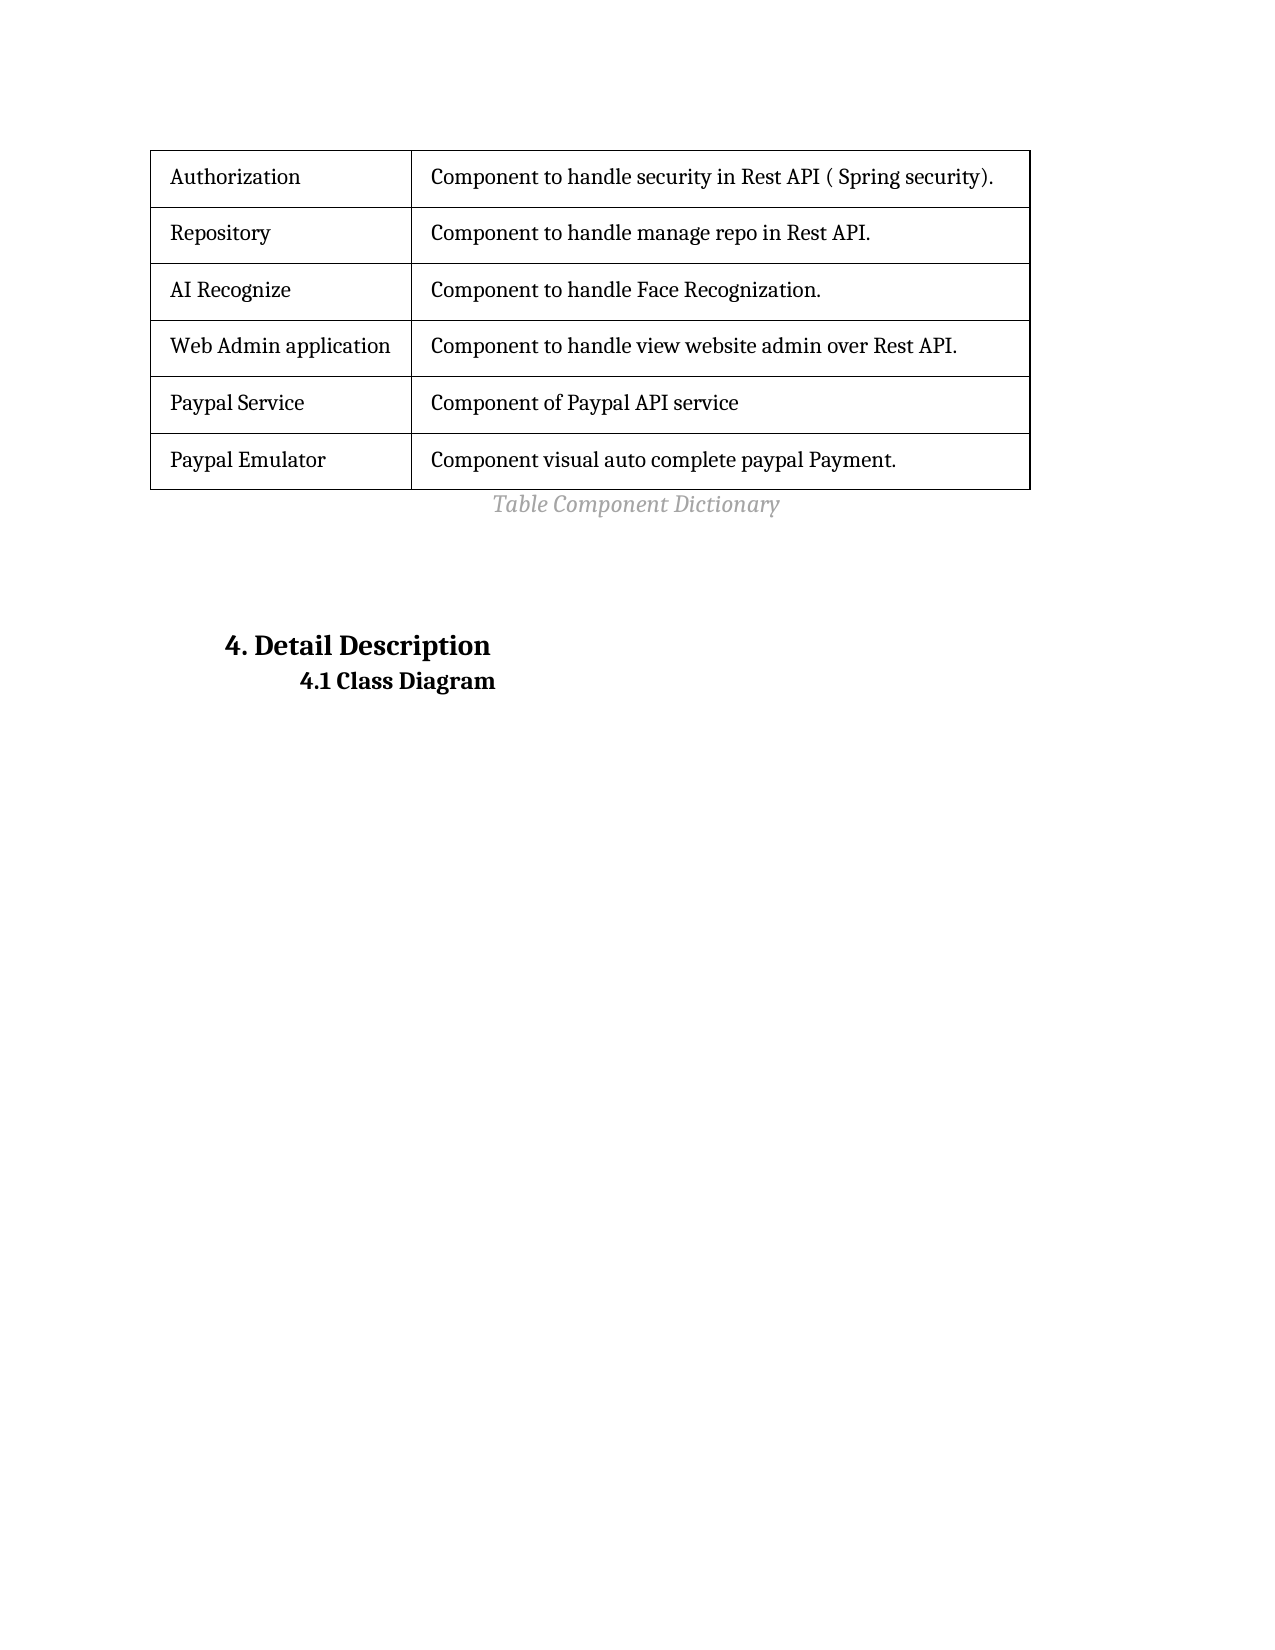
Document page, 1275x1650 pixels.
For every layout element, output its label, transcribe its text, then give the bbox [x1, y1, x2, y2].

table_cell AI Recognize [151, 264, 411, 320]
table_cell Web Admin application [151, 321, 411, 376]
table_cell Component visual auto complete paypal Payment. [412, 434, 1029, 489]
table_cell Repository [151, 208, 411, 263]
table_cell Component to handle security in Rest API ( Spring security). [412, 151, 1029, 207]
table_cell Authorization [151, 151, 411, 207]
table_cell Component to handle view website admin over Rest API. [412, 321, 1029, 376]
table_cell Paypal Emulator [151, 434, 411, 489]
subtitle 4.1 Class Diagram [150, 667, 1125, 696]
table_cell Component of Paypal API service [412, 377, 1029, 433]
text Table Component Dictionary [150, 490, 1125, 519]
subtitle 4. Detail Description [150, 629, 1125, 663]
table_cell Paypal Service [151, 377, 411, 433]
table_cell Component to handle manage repo in Rest API. [412, 208, 1029, 263]
table_cell Component to handle Face Recognization. [412, 264, 1029, 320]
